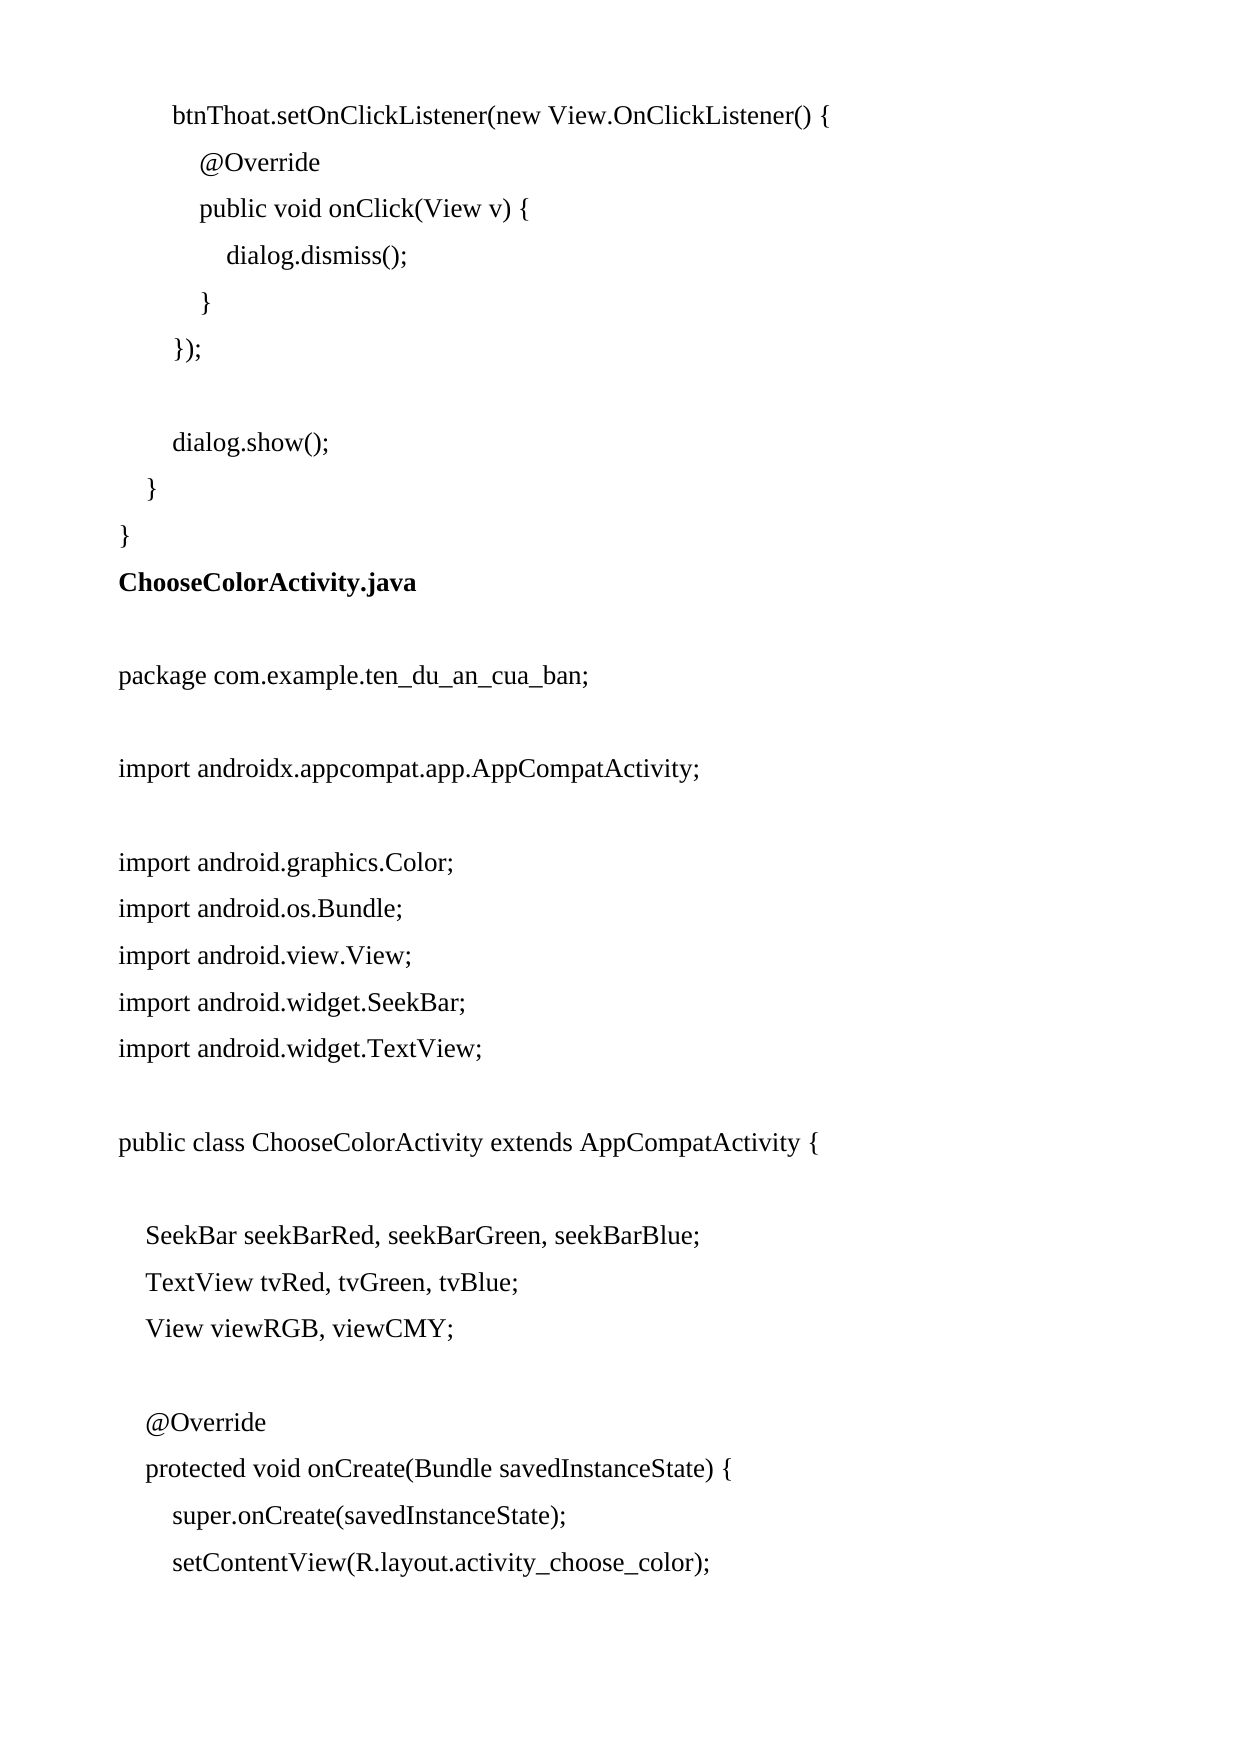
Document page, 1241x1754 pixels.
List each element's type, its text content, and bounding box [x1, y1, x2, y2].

text public class ChooseColorActivity extends AppCompatActivity { [118, 1126, 1152, 1157]
text import android.widget.SeekBar; [118, 986, 1152, 1017]
text @Override [118, 146, 1152, 177]
text TextView tvRed, tvGreen, tvBlue; [118, 1266, 1152, 1297]
text View viewRGB, viewCMY; [118, 1312, 1152, 1343]
text SeekBar seekBarRed, seekBarGreen, seekBarBlue; [118, 1219, 1152, 1250]
text dialog.dismiss(); [118, 239, 1152, 270]
text } [118, 472, 1152, 503]
text } [118, 519, 1152, 550]
text super.onCreate(savedInstanceState); [118, 1499, 1152, 1530]
text import android.view.View; [118, 939, 1152, 970]
text dialog.show(); [118, 426, 1152, 457]
text protected void onCreate(Bundle savedInstanceState) { [118, 1452, 1152, 1483]
text @Override [118, 1406, 1152, 1437]
text ChooseColorActivity.java [118, 566, 1152, 597]
text btnThoat.setOnClickListener(new View.OnClickListener() { [118, 99, 1152, 130]
text import android.os.Bundle; [118, 892, 1152, 923]
text setContentView(R.layout.activity_choose_color); [118, 1546, 1152, 1577]
text package com.example.ten_du_an_cua_ban; [118, 659, 1152, 690]
text }); [118, 332, 1152, 363]
text import android.graphics.Color; [118, 846, 1152, 877]
text import android.widget.TextView; [118, 1032, 1152, 1063]
text import androidx.appcompat.app.AppCompatActivity; [118, 752, 1152, 783]
text } [118, 286, 1152, 317]
text public void onClick(View v) { [118, 192, 1152, 223]
